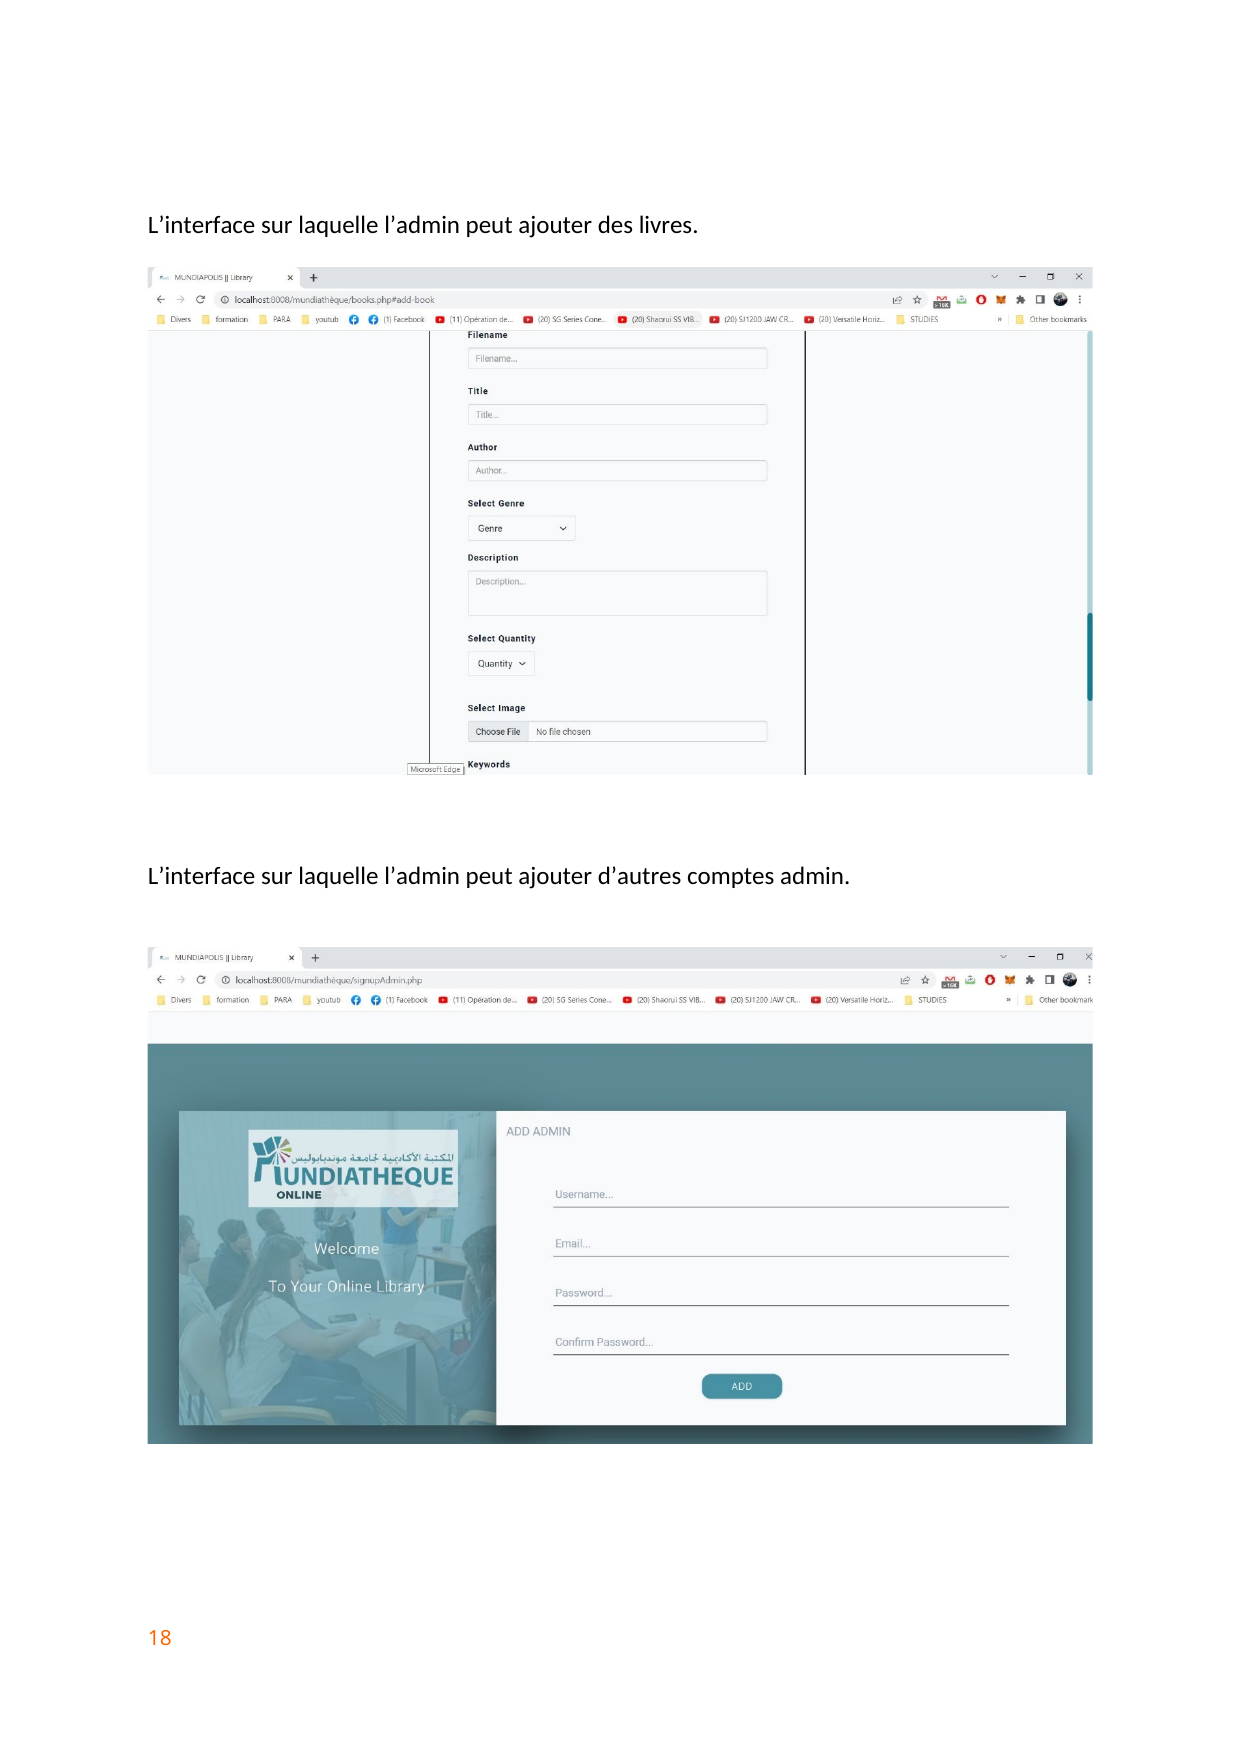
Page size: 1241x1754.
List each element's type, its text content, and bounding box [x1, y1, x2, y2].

picture [147, 947, 1093, 1444]
picture [147, 267, 1093, 775]
text L’interface sur laquelle l’admin peut ajouter des livres. [148, 209, 1092, 239]
text L’interface sur laquelle l’admin peut ajouter d’autres comptes admin. [148, 860, 1092, 890]
